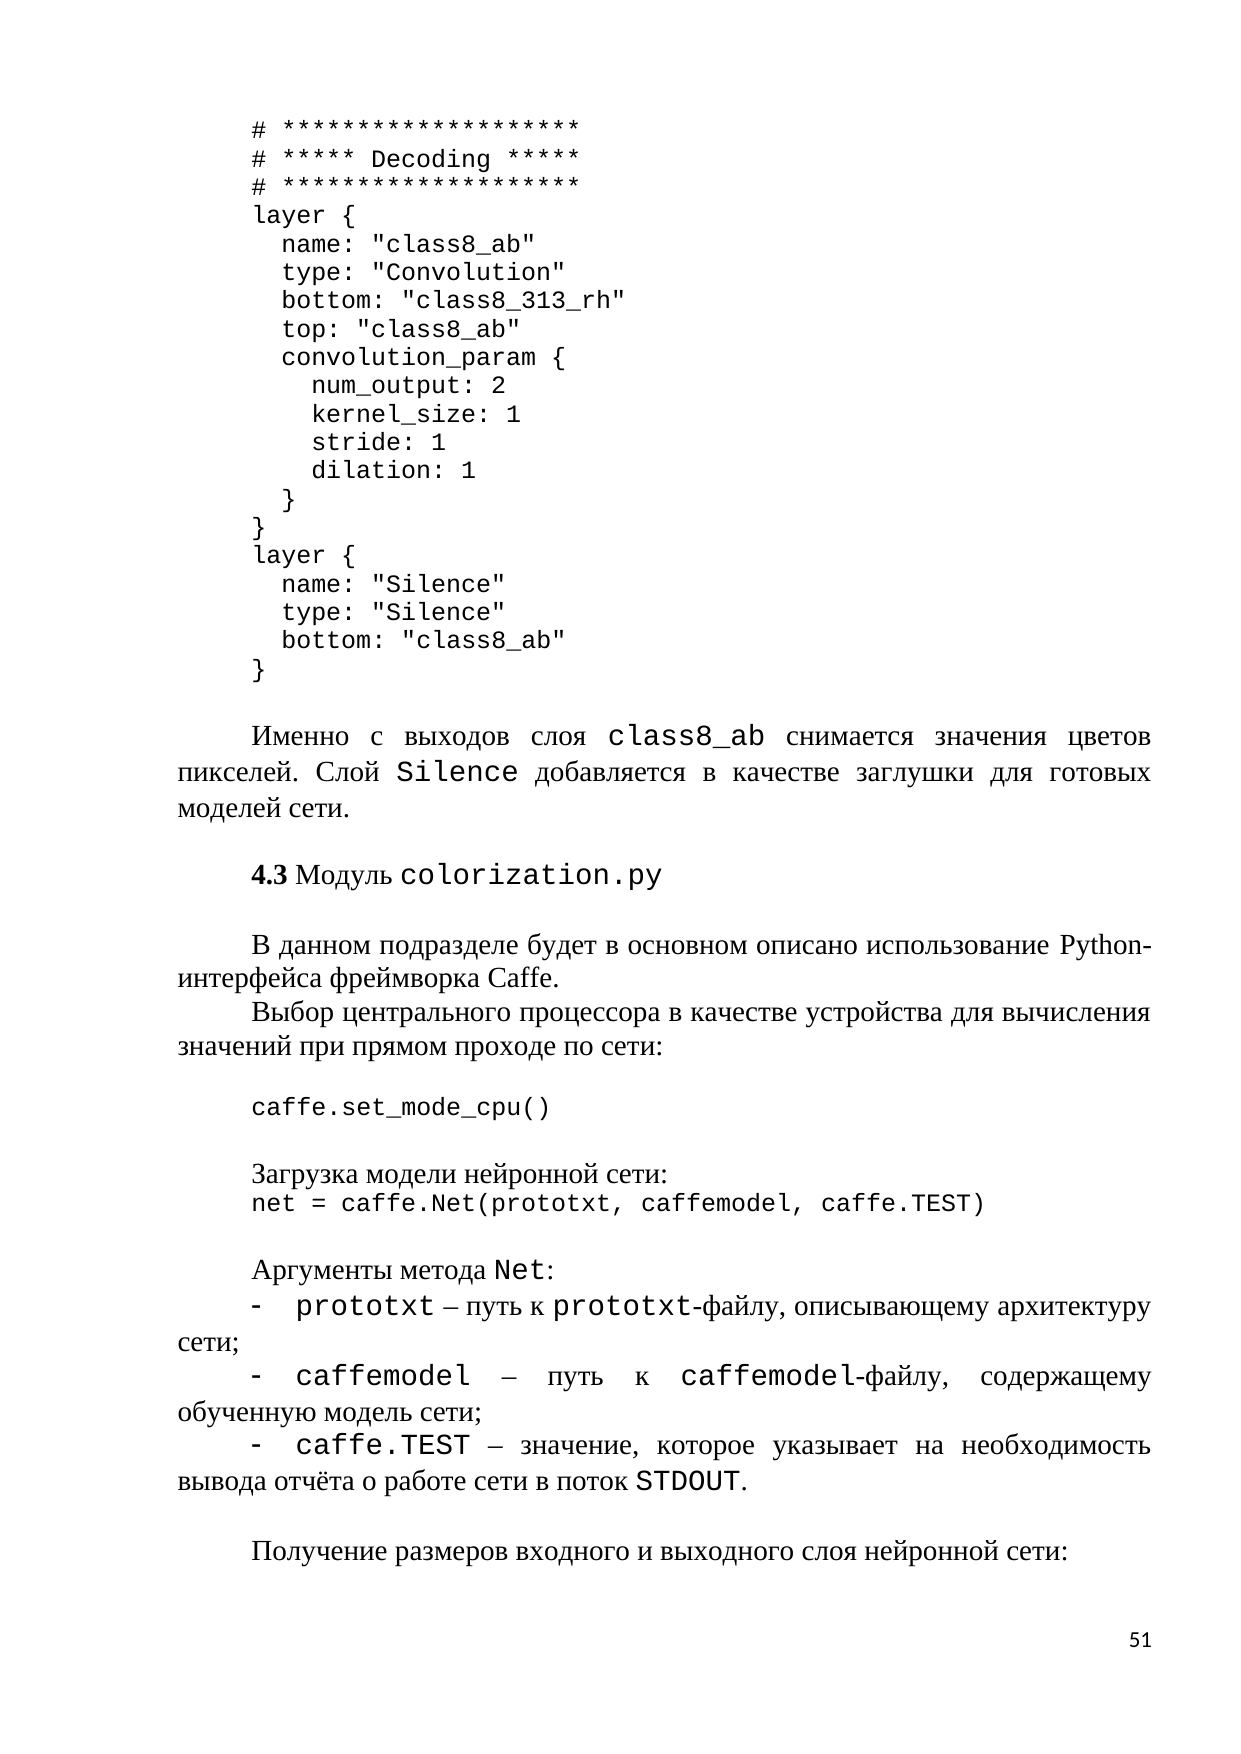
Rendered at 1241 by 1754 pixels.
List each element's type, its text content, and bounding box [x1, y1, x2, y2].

list net = caffe.Net(prototxt, caffemodel, caffe.TEST) [251, 1190, 1152, 1218]
list type: "Convolution" [251, 260, 1152, 288]
list name: "Silence" [251, 571, 1152, 600]
list Аргументы метода Net: [177, 1252, 1152, 1288]
list Выбор центрального процессора в качестве устройства для вычисления значений при прямом проходе по сети: [177, 994, 1152, 1061]
list Загрузка модели нейронной сети: [177, 1157, 1152, 1190]
list Именно с выходов слоя class8_ab снимается значения цветов пикселей. Cлой Silence добавляется в качестве заглушки для готовых моделей сети. [177, 718, 1152, 824]
list top: "class8_ab" [251, 316, 1152, 345]
list В данном подразделе будет в основном описано использование Python-интерфейса фреймворка Caffe. [177, 927, 1152, 994]
list caffemodel – путь к caffemodel-файлу, содержащему обученную модель сети; [177, 1358, 1152, 1427]
list } [251, 515, 1152, 543]
list 4.3 Модуль colorization.py [177, 857, 1152, 893]
list convolution_param { [251, 345, 1152, 373]
list bottom: "class8_ab" [251, 628, 1152, 656]
list stride: 1 [251, 430, 1152, 458]
list dilation: 1 [251, 458, 1152, 486]
list num_output: 2 [251, 373, 1152, 401]
list prototxt – путь к prototxt-файлу, описывающему архитектуру сети; [177, 1288, 1152, 1358]
list # ******************** [251, 175, 1152, 203]
list kernel_size: 1 [251, 401, 1152, 430]
list type: "Silence" [251, 600, 1152, 628]
list # ***** Decoding ***** [251, 146, 1152, 175]
text Получение размеров входного и выходного слоя нейронной сети: [177, 1533, 1152, 1566]
list } [251, 486, 1152, 515]
list bottom: "class8_313_rh" [251, 288, 1152, 316]
list } [251, 656, 1152, 685]
list layer { [251, 203, 1152, 231]
list caffe.TEST – значение, которое указывает на необходимость вывода отчёта о работе сети в поток STDOUT. [177, 1427, 1152, 1499]
list caffe.set_mode_cpu() [251, 1095, 1152, 1123]
list layer { [251, 543, 1152, 571]
list name: "class8_ab" [251, 231, 1152, 260]
list # ******************** [251, 118, 1152, 146]
